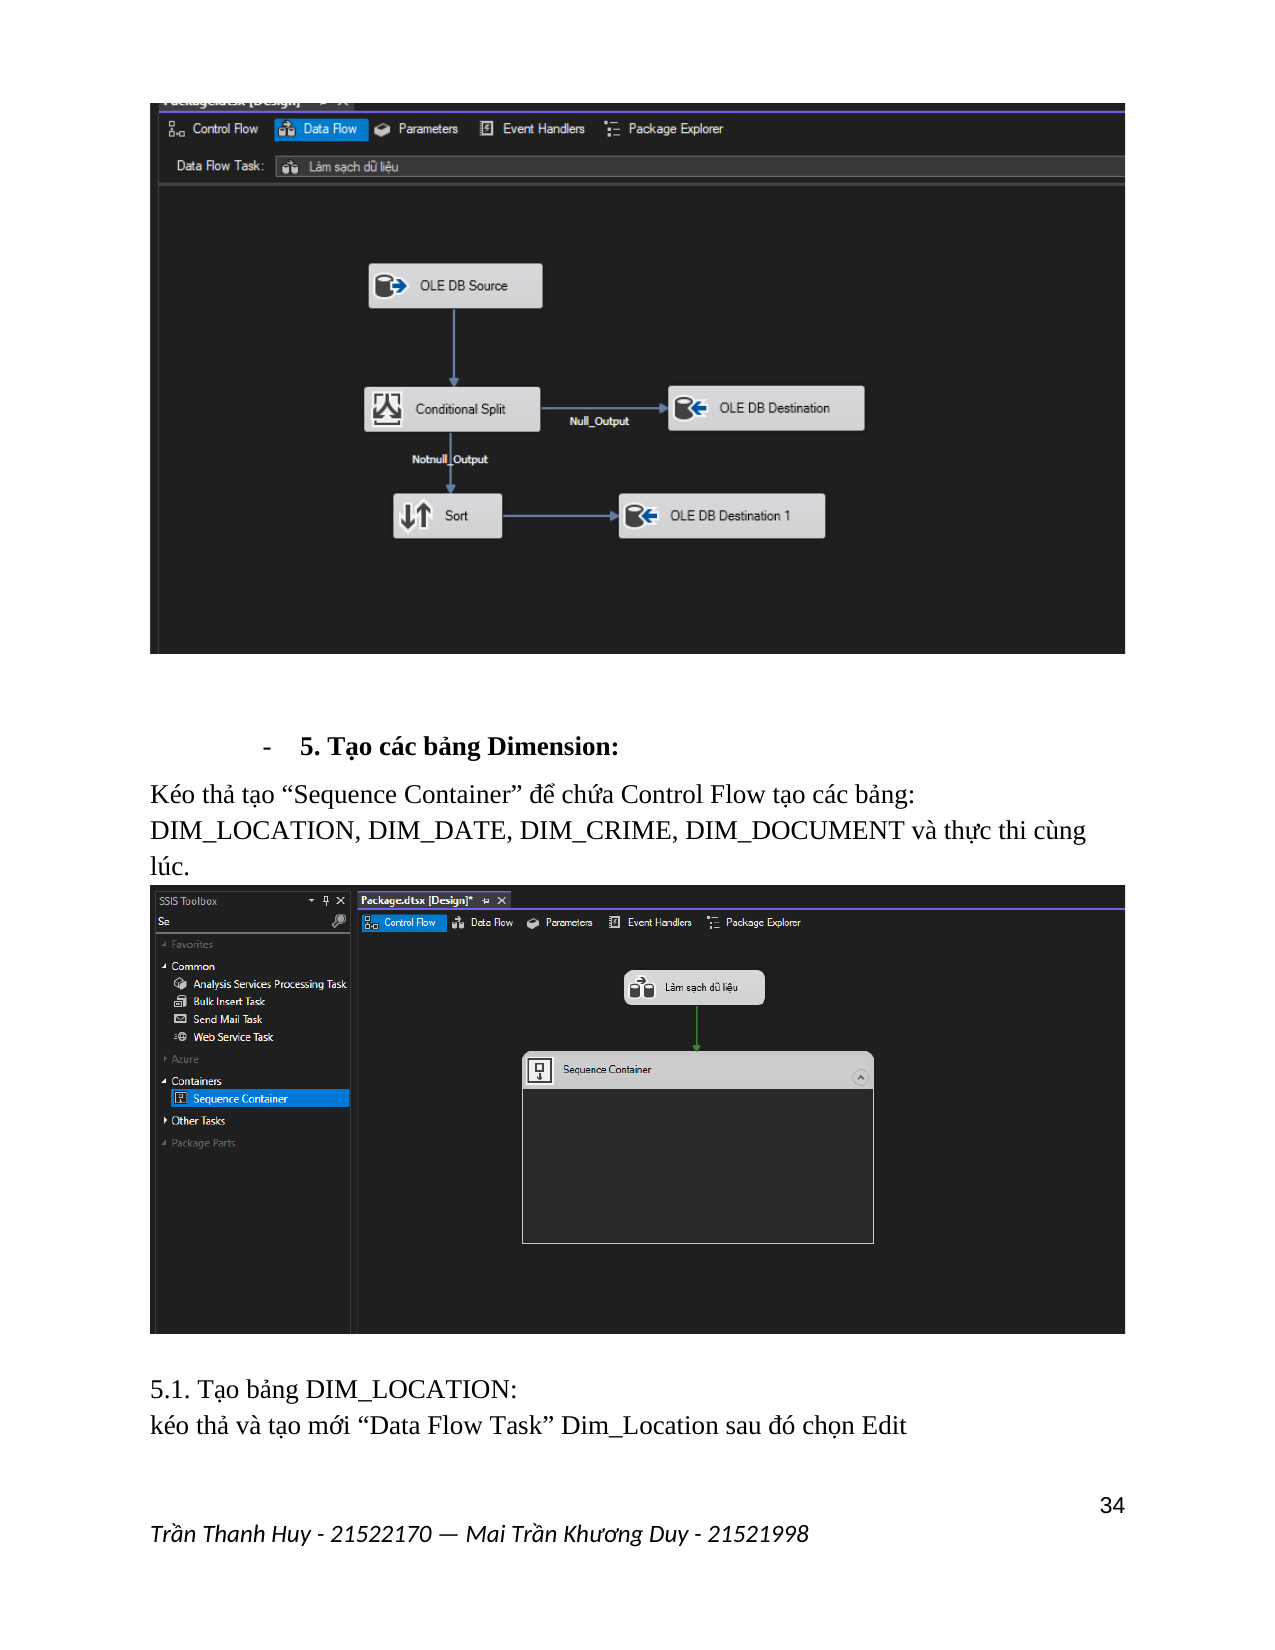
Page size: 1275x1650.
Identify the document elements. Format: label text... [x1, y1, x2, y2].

picture [150, 103, 1125, 654]
subtitle 5. Tạo các bảng Dimension: [262, 730, 1125, 761]
text Kéo thả tạo “Sequence Container” để chứa Control Flow tạo các bảng: DIM_LOCATION, DIM_DATE, DIM_CRIME, DIM_DOCUMENT và thực thi cùng lúc. [150, 778, 1125, 881]
text kéo thả và tạo mới “Data Flow Task” Dim_Location sau đó chọn Edit [150, 1409, 1125, 1441]
text 5.1. Tạo bảng DIM_LOCATION: [150, 1374, 1125, 1405]
picture [150, 885, 1125, 1334]
